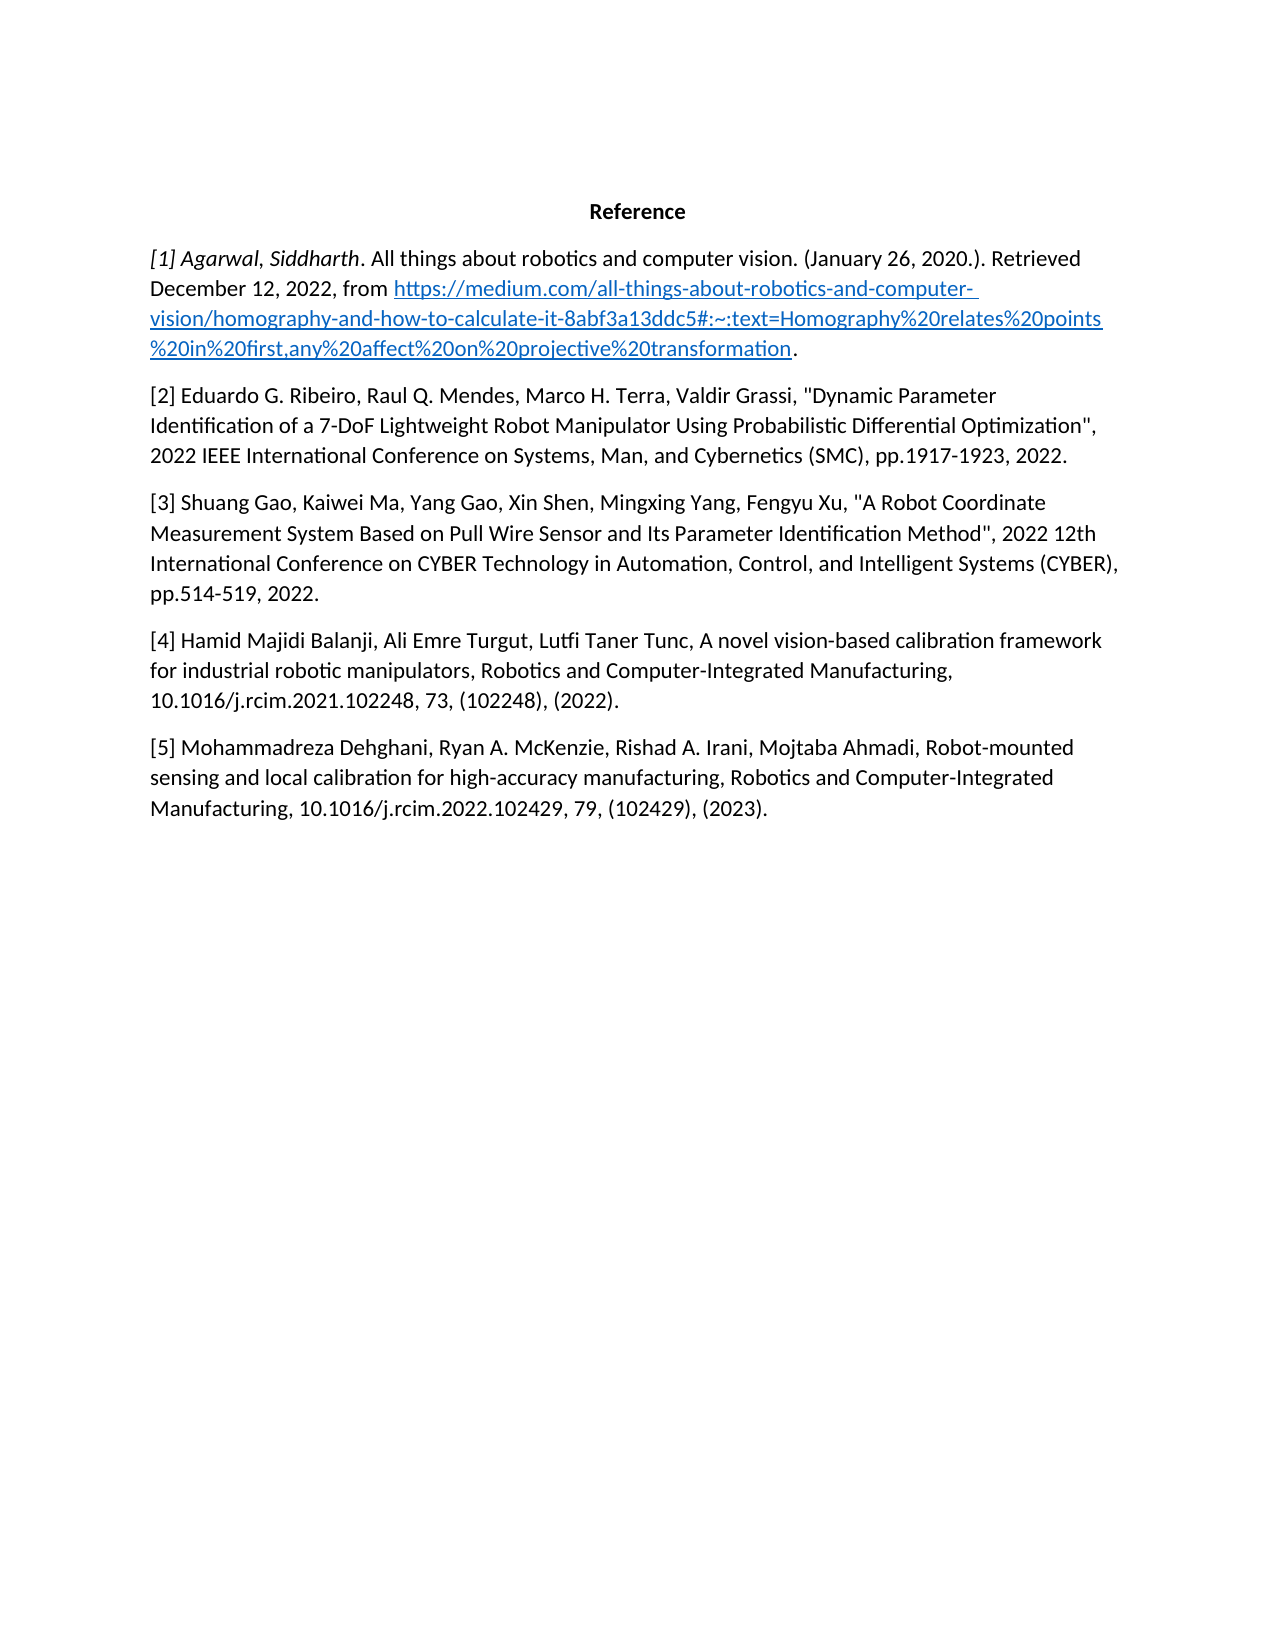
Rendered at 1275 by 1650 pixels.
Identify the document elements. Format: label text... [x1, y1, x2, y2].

text [1] Agarwal, Siddharth. All things about robotics and computer vision. (January 26, 2020.). Retrieved December 12, 2022, from https://medium.com/all-things-about-robotics-and-computer- vision/homography-and-how-to-calculate-it-8abf3a13ddc5#:~:text=Homography%20relates%20points%20in%20first,any%20affect%20on%20projective%20transformation. [150, 244, 1125, 362]
text [2] Eduardo G. Ribeiro, Raul Q. Mendes, Marco H. Terra, Valdir Grassi, "Dynamic Parameter Identification of a 7-DoF Lightweight Robot Manipulator Using Probabilistic Differential Optimization", 2022 IEEE International Conference on Systems, Man, and Cybernetics (SMC), pp.1917-1923, 2022. [150, 381, 1125, 470]
text [5] Mohammadreza Dehghani, Ryan A. McKenzie, Rishad A. Irani, Mojtaba Ahmadi, Robot-mounted sensing and local calibration for high-accuracy manufacturing, Robotics and Computer-Integrated Manufacturing, 10.1016/j.rcim.2022.102429, 79, (102429), (2023). [150, 733, 1125, 822]
text Reference [150, 197, 1125, 225]
text [4] Hamid Majidi Balanji, Ali Emre Turgut, Lutfi Taner Tunc, A novel vision-based calibration framework for industrial robotic manipulators, Robotics and Computer-Integrated Manufacturing, 10.1016/j.rcim.2021.102248, 73, (102248), (2022). [150, 626, 1125, 714]
text [3] Shuang Gao, Kaiwei Ma, Yang Gao, Xin Shen, Mingxing Yang, Fengyu Xu, "A Robot Coordinate Measurement System Based on Pull Wire Sensor and Its Parameter Identification Method", 2022 12th International Conference on CYBER Technology in Automation, Control, and Intelligent Systems (CYBER), pp.514-519, 2022. [150, 488, 1125, 607]
